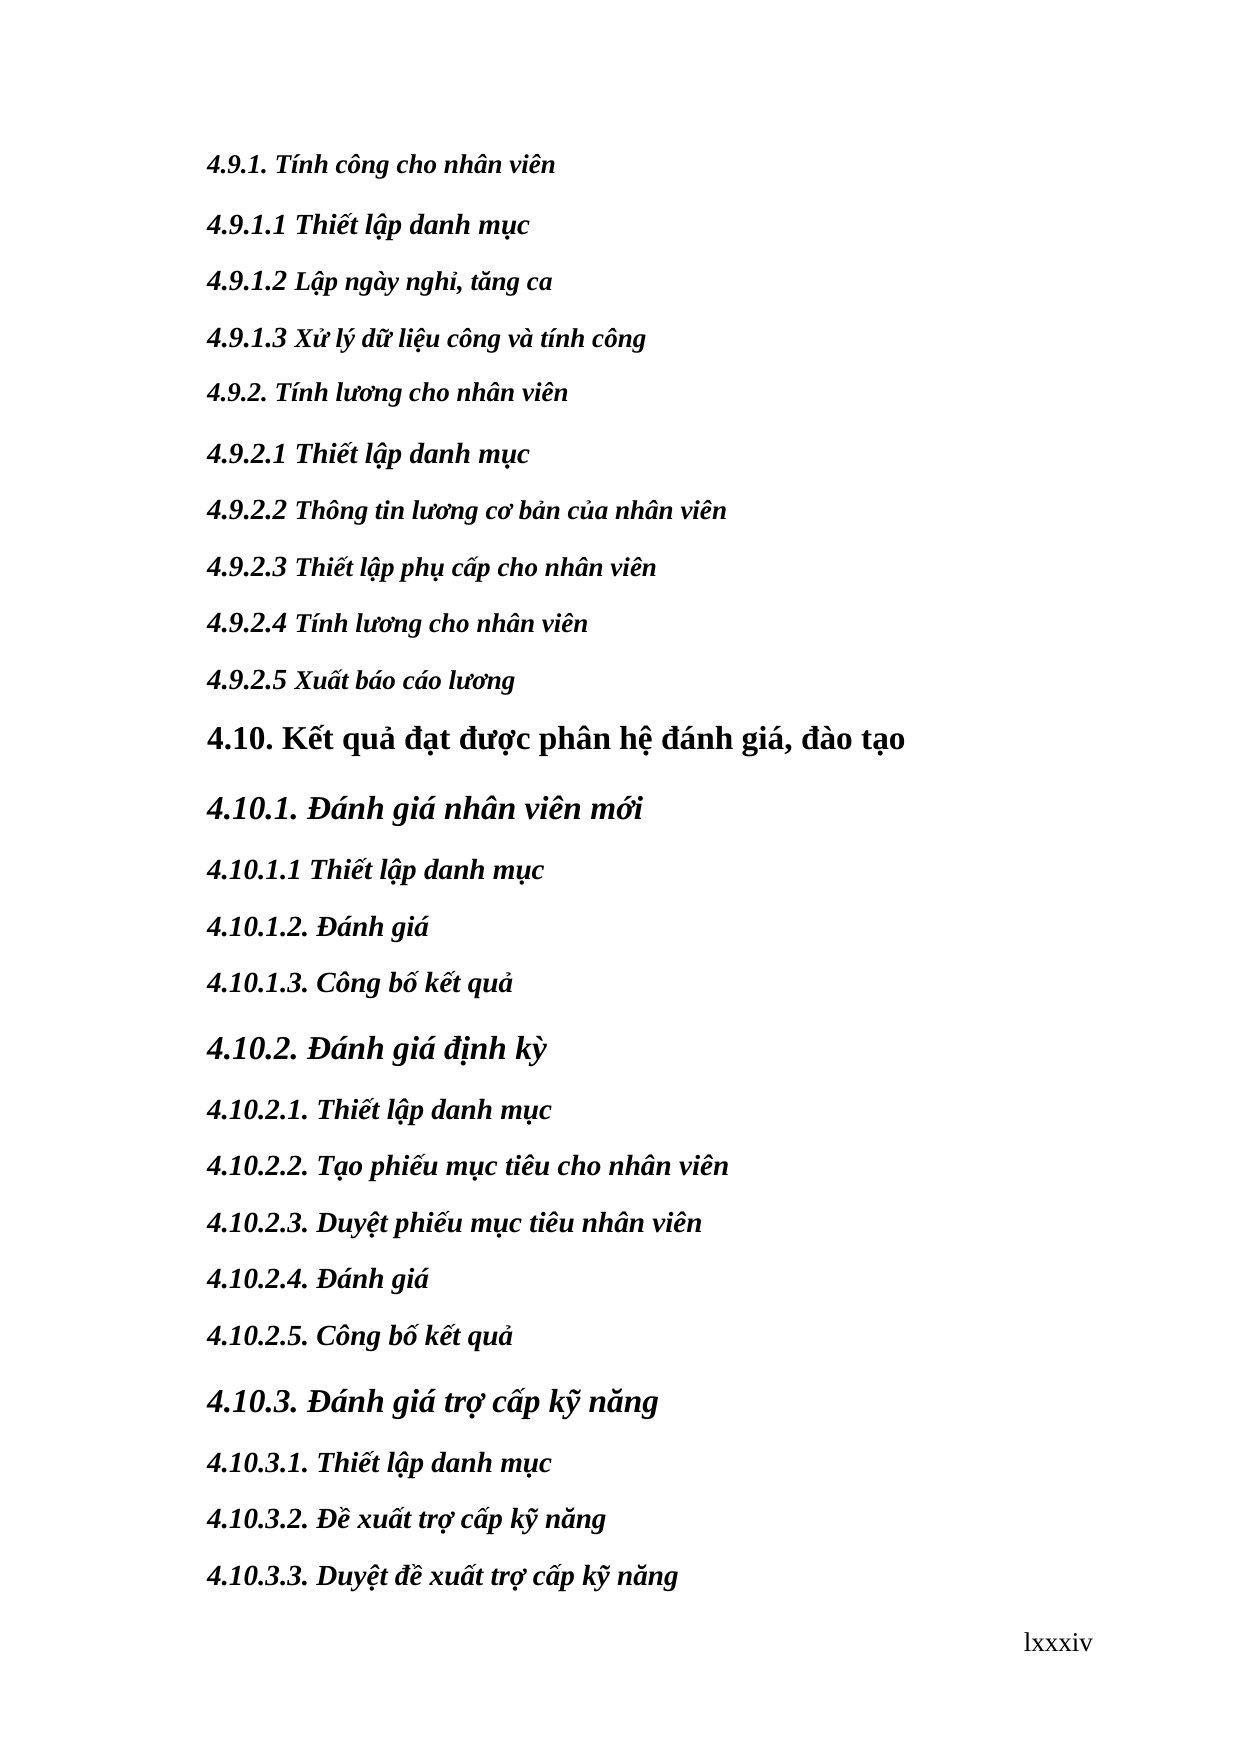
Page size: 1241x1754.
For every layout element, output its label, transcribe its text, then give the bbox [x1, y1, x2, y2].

subtitle 4.9.2.3 Thiết lập phụ cấp cho nhân viên [207, 549, 1092, 582]
subtitle 4.9.1. Tính công cho nhân viên [207, 148, 1092, 179]
subtitle 4.9.1.3 Xử lý dữ liệu công và tính công [207, 320, 1092, 353]
subtitle 4.10.2. Đánh giá định kỳ [207, 1028, 1092, 1067]
subtitle 4.10.2.3. Duyệt phiếu mục tiêu nhân viên [207, 1205, 1092, 1239]
subtitle 4.9.2.1 Thiết lập danh mục [207, 436, 1092, 469]
subtitle 4.10.2.1. Thiết lập danh mục [207, 1092, 1092, 1126]
subtitle 4.9.1.1 Thiết lập danh mục [207, 207, 1092, 240]
subtitle 4.10.3.1. Thiết lập danh mục [207, 1445, 1092, 1478]
subtitle 4.10.2.5. Công bố kết quả [207, 1318, 1092, 1352]
subtitle 4.10.3.3. Duyệt đề xuất trợ cấp kỹ năng [207, 1558, 1092, 1591]
subtitle 4.10.1.2. Đánh giá [207, 909, 1092, 942]
subtitle 4.10.2.2. Tạo phiếu mục tiêu cho nhân viên [207, 1148, 1092, 1182]
subtitle 4.10.3.2. Đề xuất trợ cấp kỹ năng [207, 1501, 1092, 1535]
subtitle 4.10.2.4. Đánh giá [207, 1262, 1092, 1295]
subtitle 4.9.2.5 Xuất báo cáo lương [207, 662, 1092, 696]
subtitle 4.10.1.3. Công bố kết quả [207, 965, 1092, 999]
subtitle 4.10.1. Đánh giá nhân viên mới [207, 788, 1092, 827]
subtitle 4.10.3. Đánh giá trợ cấp kỹ năng [207, 1381, 1092, 1419]
subtitle 4.10.1.1 Thiết lập danh mục [207, 852, 1092, 886]
subtitle 4.10. Kết quả đạt được phân hệ đánh giá, đào tạo [207, 718, 1092, 757]
subtitle 4.9.2.4 Tính lương cho nhân viên [207, 605, 1092, 639]
subtitle 4.9.2.2 Thông tin lương cơ bản của nhân viên [207, 492, 1092, 526]
subtitle 4.9.2. Tính lương cho nhân viên [207, 377, 1092, 408]
subtitle 4.9.1.2 Lập ngày nghỉ, tăng ca [207, 263, 1092, 297]
